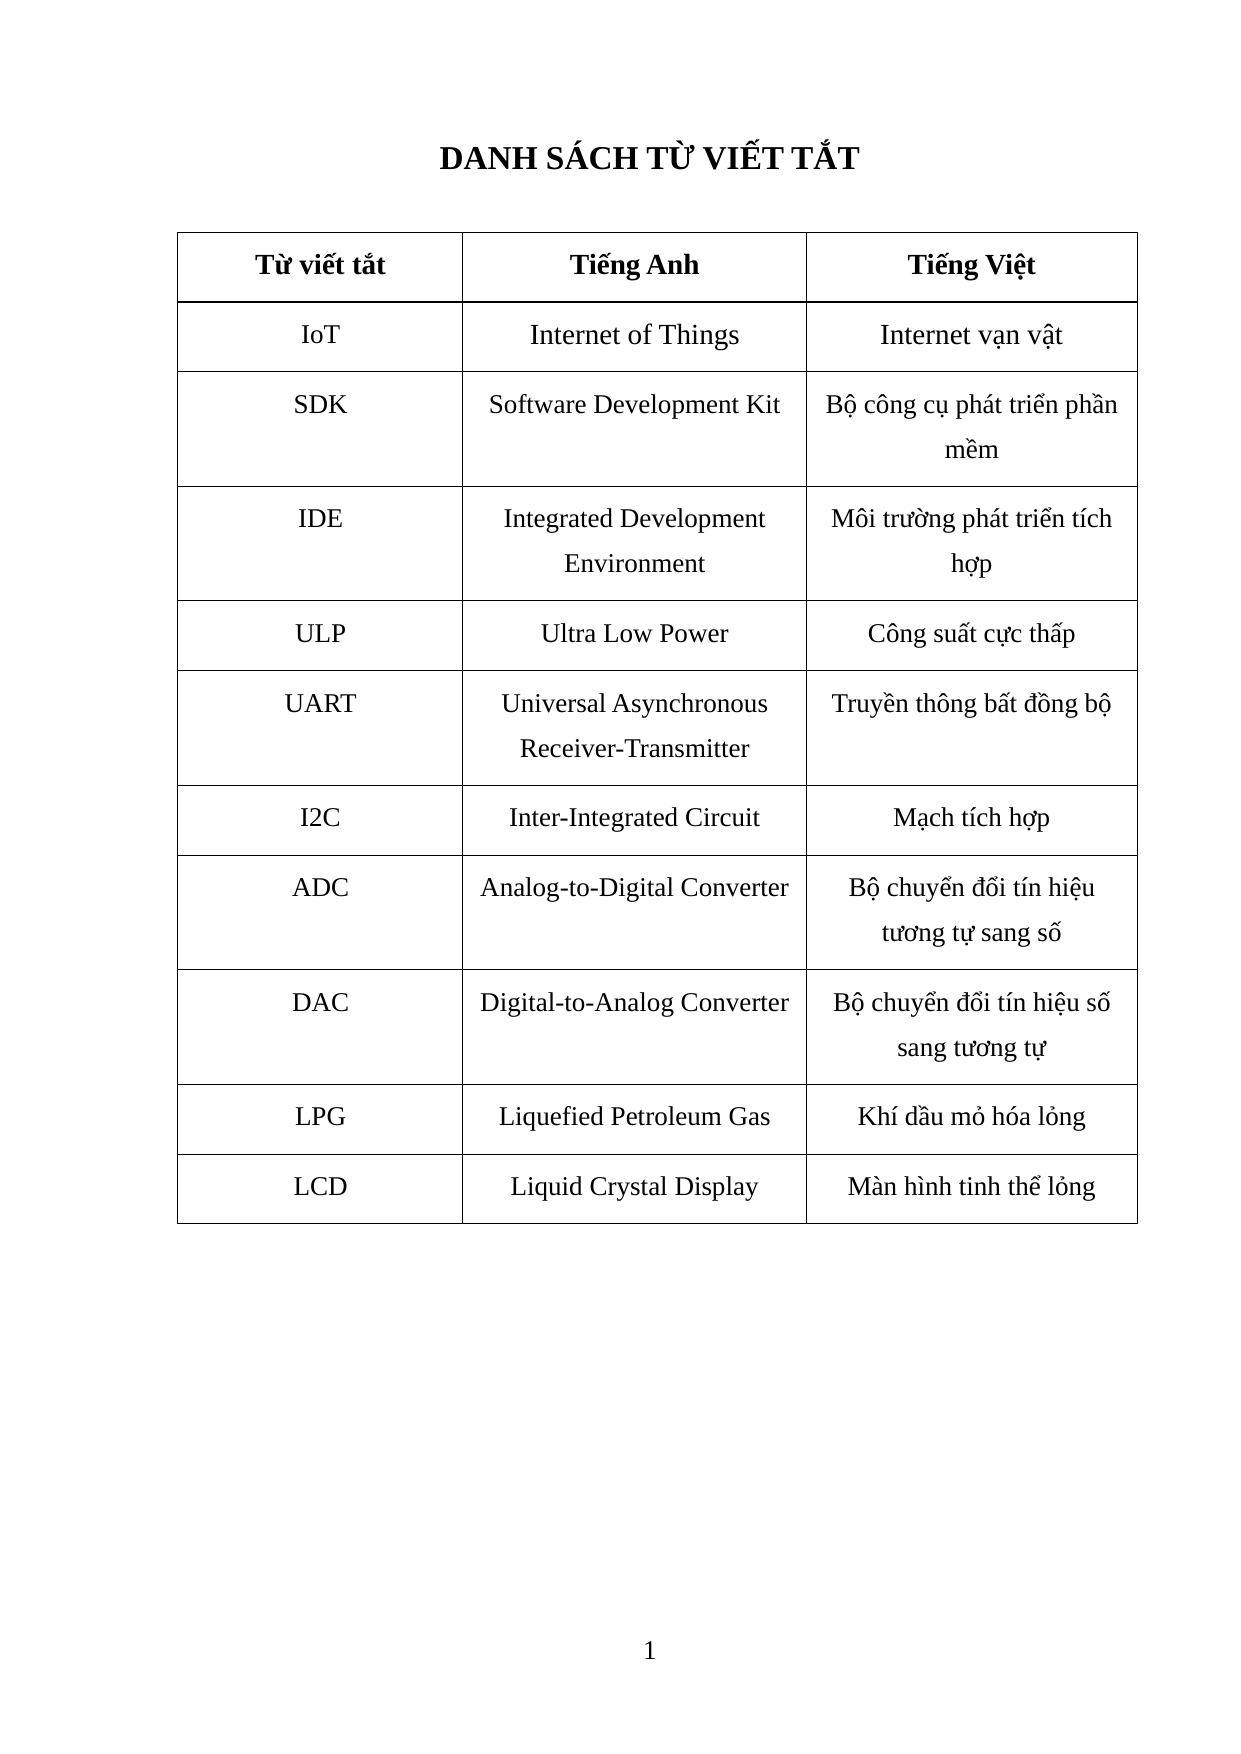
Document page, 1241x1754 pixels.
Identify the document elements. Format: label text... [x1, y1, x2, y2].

table_cell Màn hình tinh thể lỏng [807, 1155, 1137, 1223]
table_header Tiếng Việt [807, 233, 1137, 301]
table_header Từ viết tắt [178, 233, 462, 301]
table_cell ADC [178, 856, 462, 969]
table_cell Công suất cực thấp [807, 601, 1137, 670]
table_header Tiếng Anh [463, 233, 806, 301]
table_cell Bộ chuyển đổi tín hiệu tương tự sang số [807, 856, 1137, 969]
table_cell I2C [178, 786, 462, 854]
table_cell Mạch tích hợp [807, 786, 1137, 854]
table_cell Internet vạn vật [807, 303, 1137, 371]
table_cell Liquid Crystal Display [463, 1155, 806, 1223]
table_cell LPG [178, 1085, 462, 1153]
table_cell Môi trường phát triển tích hợp [807, 487, 1137, 600]
table_cell Ultra Low Power [463, 601, 806, 670]
table_cell IDE [178, 487, 462, 600]
subtitle DANH SÁCH TỪ VIẾT TẮT [177, 120, 1122, 195]
table_cell Khí dầu mỏ hóa lỏng [807, 1085, 1137, 1153]
table_cell LCD [178, 1155, 462, 1223]
table_cell Truyền thông bất đồng bộ [807, 671, 1137, 785]
table_cell Bộ chuyển đổi tín hiệu số sang tương tự [807, 970, 1137, 1084]
table_cell Software Development Kit [463, 372, 806, 486]
table_cell Inter-Integrated Circuit [463, 786, 806, 854]
table_cell Internet of Things [463, 303, 806, 371]
table_cell Bộ công cụ phát triển phần mềm [807, 372, 1137, 486]
table_cell Analog-to-Digital Converter [463, 856, 806, 969]
table_cell Integrated Development Environment [463, 487, 806, 600]
table_cell DAC [178, 970, 462, 1084]
table_cell Universal Asynchronous Receiver-Transmitter [463, 671, 806, 785]
table_cell Liquefied Petroleum Gas [463, 1085, 806, 1153]
table_cell SDK [178, 372, 462, 486]
table_cell Digital-to-Analog Converter [463, 970, 806, 1084]
table_cell IoT [178, 303, 462, 371]
table_cell UART [178, 671, 462, 785]
table_cell ULP [178, 601, 462, 670]
